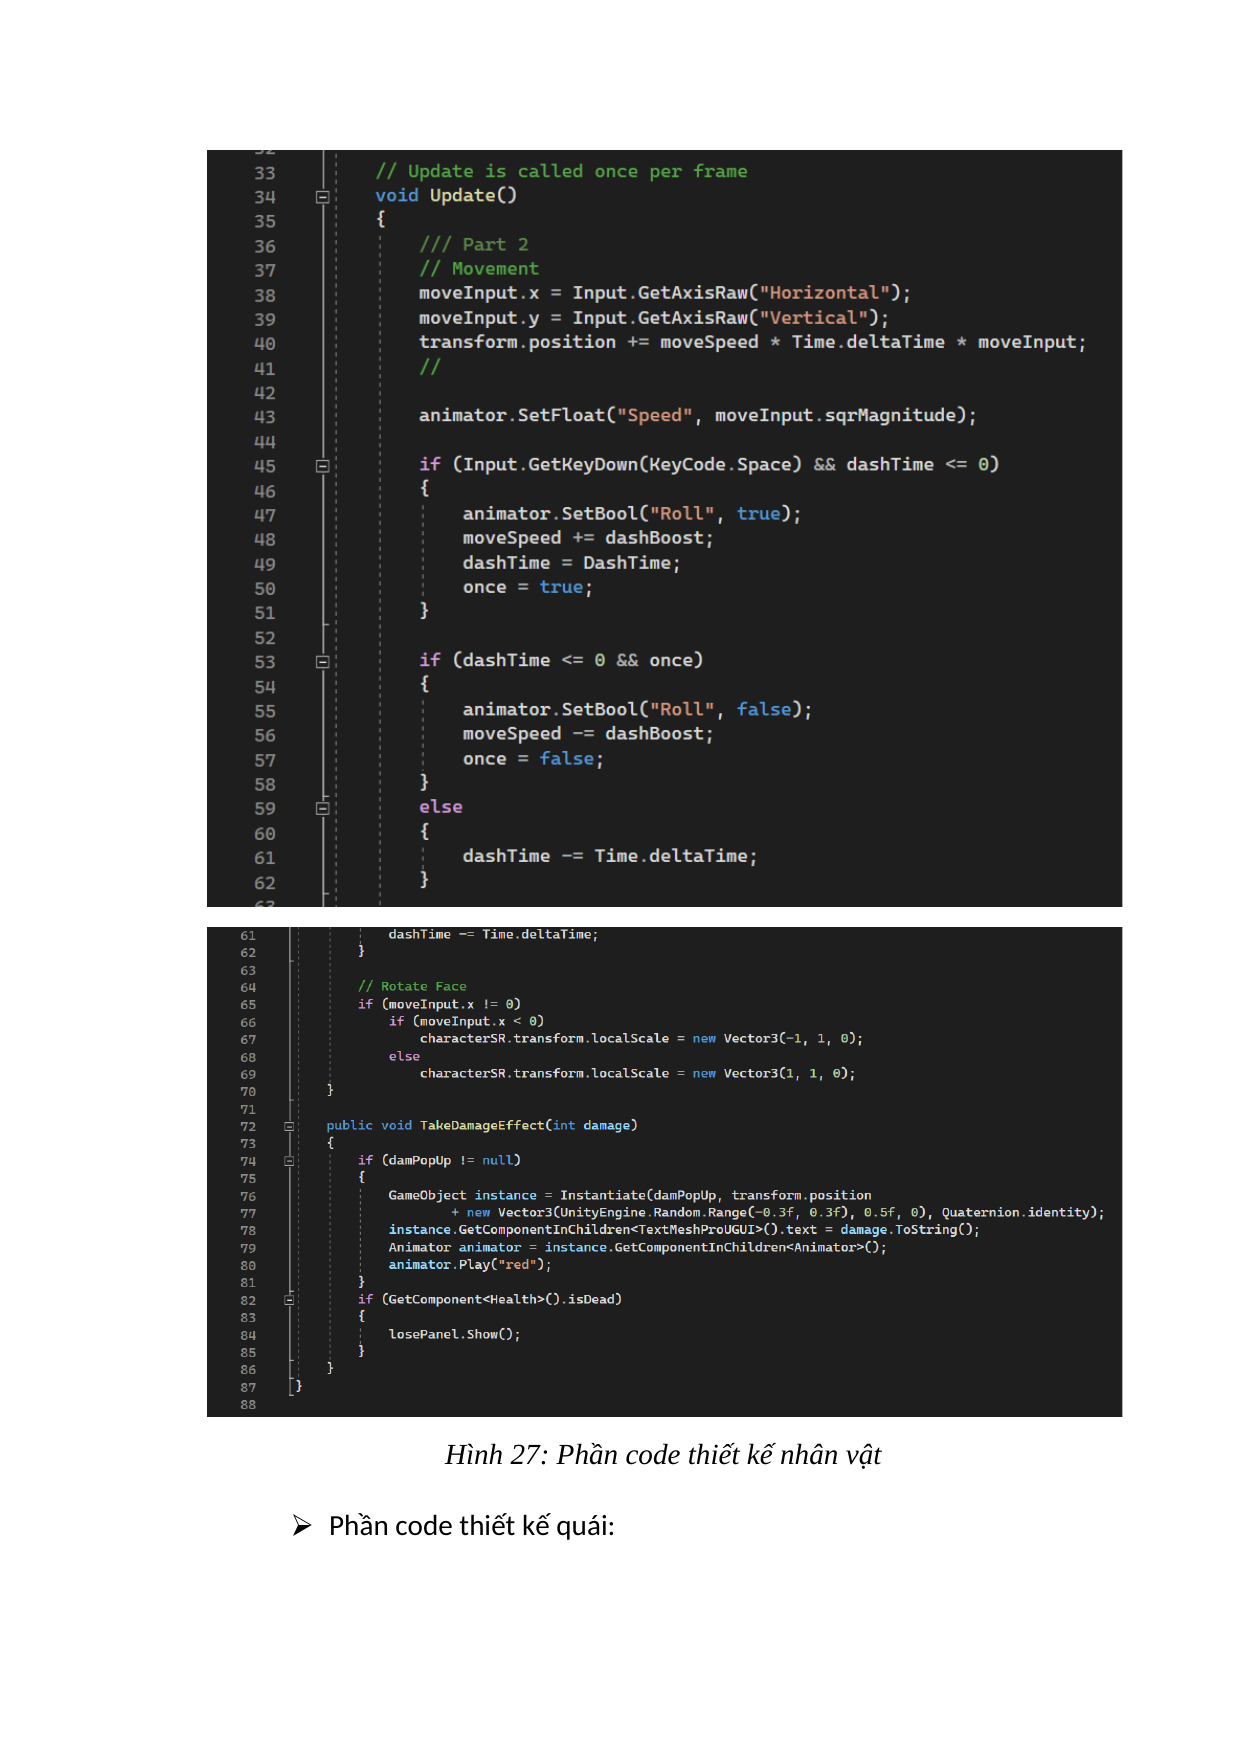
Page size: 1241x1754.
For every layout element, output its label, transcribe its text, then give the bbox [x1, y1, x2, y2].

text Hình 27: Phần code thiết kế nhân vật [207, 1437, 1122, 1471]
list Phần code thiết kế quái: [291, 1492, 1122, 1552]
picture [207, 150, 1123, 907]
picture [207, 927, 1123, 1417]
